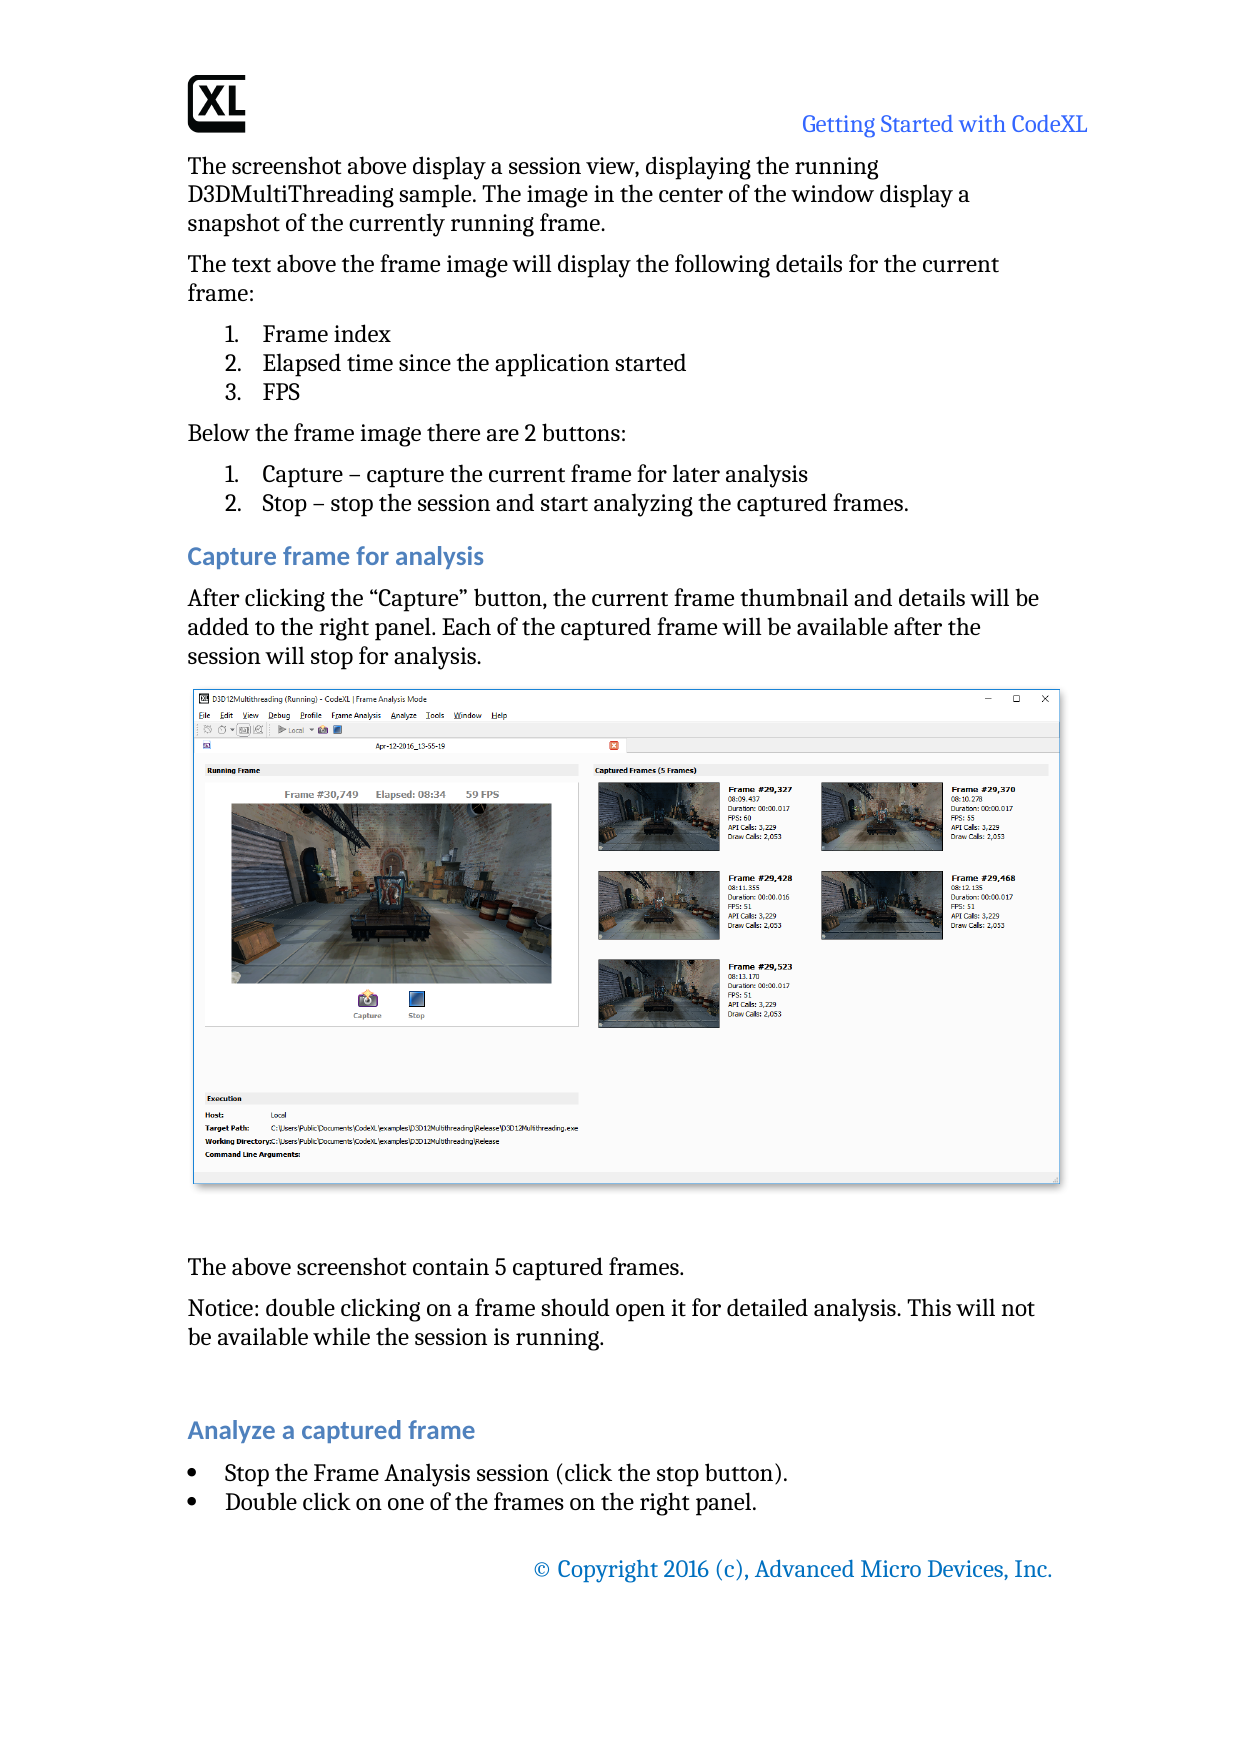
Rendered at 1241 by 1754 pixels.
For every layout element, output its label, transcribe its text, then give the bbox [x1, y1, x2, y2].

list Double click on one of the frames on the right panel. [187, 1488, 1053, 1516]
list Stop the Frame Analysis session (click the stop button). [187, 1459, 1053, 1488]
text After clicking the “Capture” button, the current frame thumbnail and details will be added to the right panel. Each of the captured frame will be available after the session will stop for analysis. [187, 584, 1053, 671]
subtitle Analyze a captured frame [187, 1413, 1053, 1446]
list FPS [225, 378, 1053, 407]
subtitle Capture frame for analysis [187, 539, 1053, 572]
text The above screenshot contain 5 captured frames. [187, 1252, 1053, 1281]
list Elapsed time since the application started [225, 349, 1053, 378]
text The text above the frame image will display the following details for the current frame: [187, 250, 1053, 308]
list Capture – capture the current frame for later analysis [225, 460, 1053, 489]
list Stop – stop the session and start analyzing the captured frames. [225, 489, 1053, 518]
text Below the frame image there are 2 buttons: [187, 419, 1053, 448]
text The screenshot above display a session view, displaying the running D3DMultiThreading sample. The image in the center of the window display a snapshot of the currently running frame. [187, 152, 1053, 238]
picture [193, 689, 1060, 1184]
list Frame index [225, 320, 1053, 349]
picture [187, 75, 246, 133]
text Notice: double clicking on a frame should open it for detailed analysis. This will not be available while the session is running. [187, 1294, 1053, 1351]
